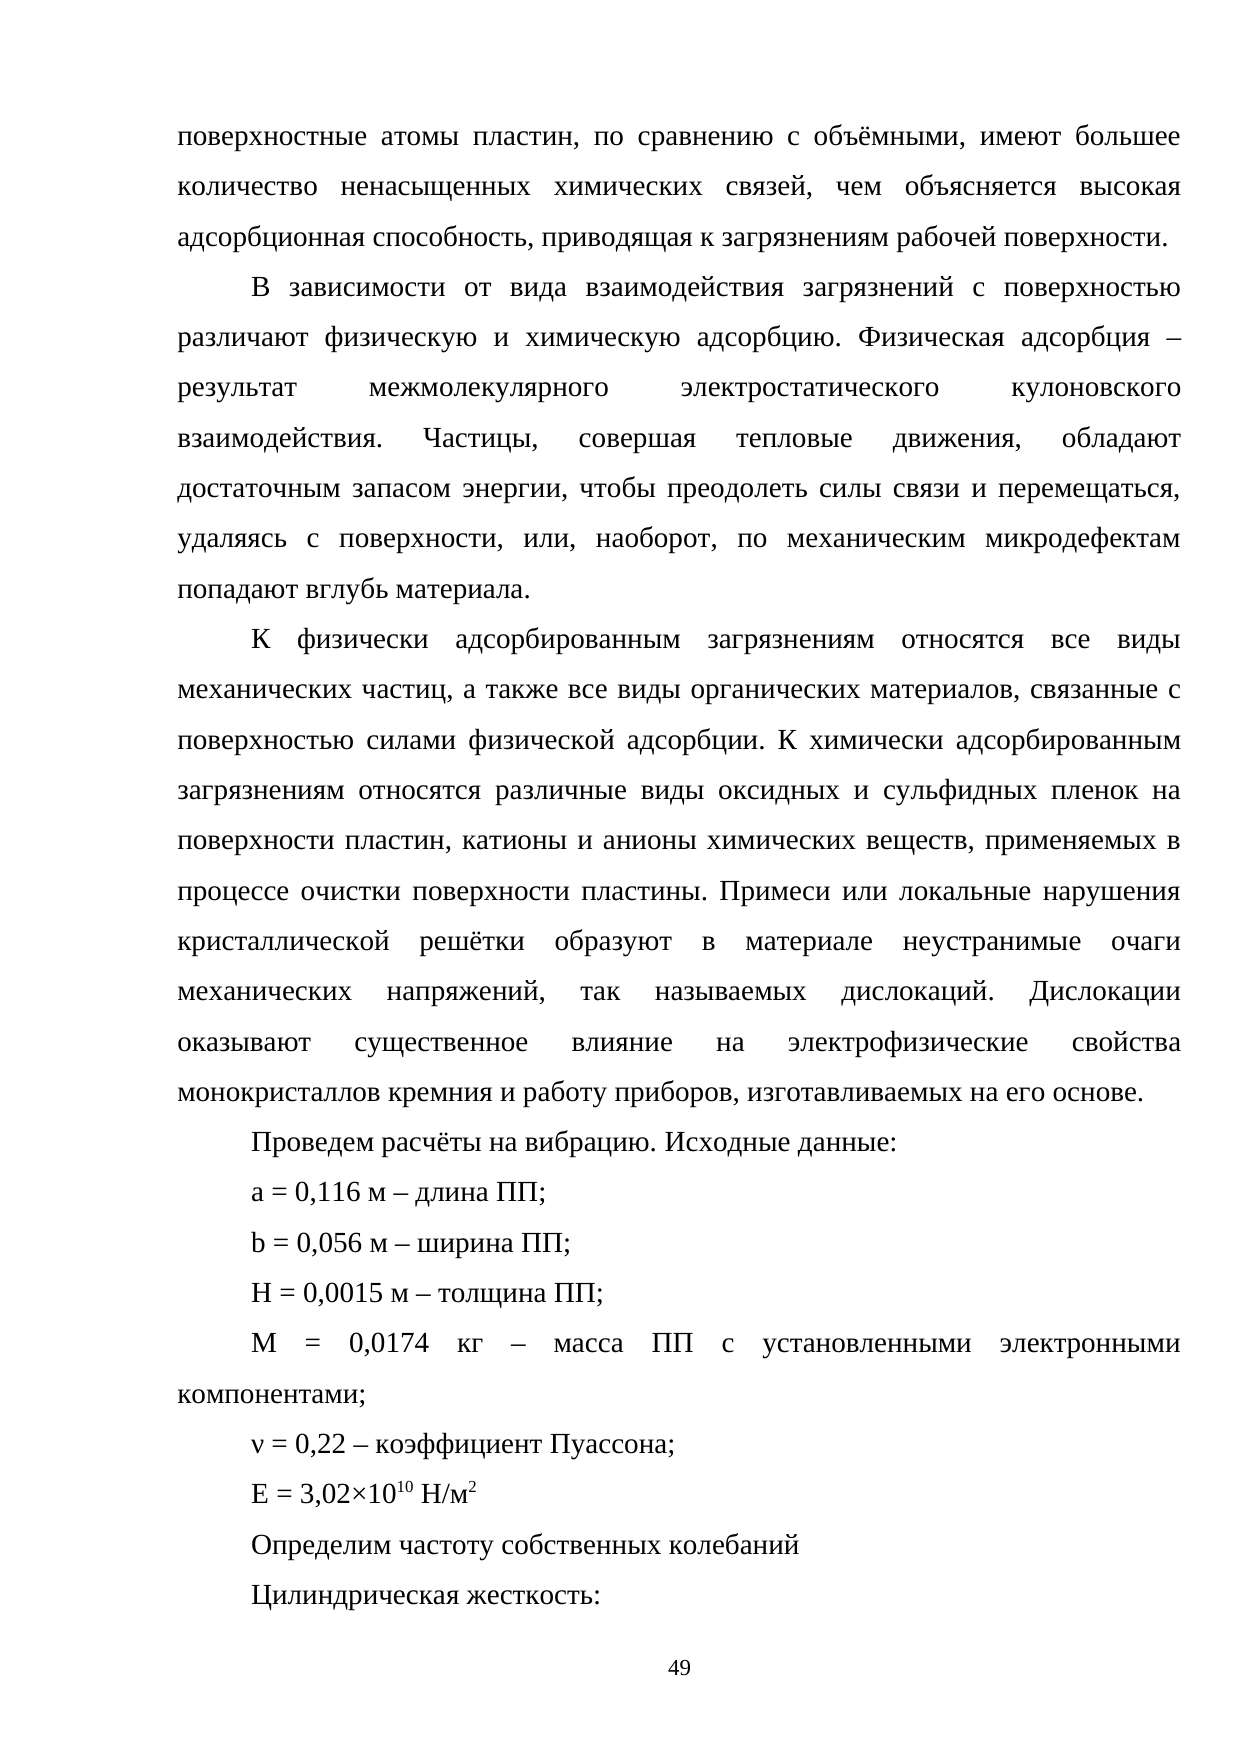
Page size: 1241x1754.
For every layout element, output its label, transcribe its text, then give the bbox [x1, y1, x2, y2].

text E = 3,02×1010 Н/м2 [177, 1476, 1182, 1510]
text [177, 118, 1182, 252]
text М = 0,0174 кг – масса ПП с установленными электронными компонентами; [177, 1326, 1182, 1409]
text ν = 0,22 – коэффициент Пуассона; [177, 1426, 1182, 1460]
text В зависимости от вида взаимодействия загрязнений с поверхностью различают физическую и химическую адсорбцию. Физическая адсорбция – результат межмолекулярного электростатического кулоновского взаимодействия. Частицы, совершая тепловые движения, обладают достаточным запасом энергии, чтобы преодолеть силы связи и перемещаться, удаляясь с поверхности, или, наоборот, по механическим микродефектам попадают вглубь материала. [177, 269, 1182, 604]
text H = 0,0015 м – толщина ПП; [177, 1275, 1182, 1309]
text a = 0,116 м – длина ПП; [177, 1174, 1182, 1208]
text Цилиндрическая жесткость: [177, 1577, 1182, 1611]
text Проведем расчёты на вибрацию. Исходные данные: [177, 1124, 1182, 1158]
text К физически адсорбированным загрязнениям относятся все виды механических частиц, а также все виды органических материалов, связанные с поверхностью силами физической адсорбции. К химически адсорбированным загрязнениям относятся различные виды оксидных и сульфидных пленок на поверхности пластин, катионы и анионы химических веществ, применяемых в процессе очистки поверхности пластины. Примеси или локальные нарушения кристаллической решётки образуют в материале неустранимые очаги механических напряжений, так называемых дислокаций. Дислокации оказывают существенное влияние на электрофизические свойства монокристаллов кремния и работу приборов, изготавливаемых на его основе. [177, 621, 1182, 1107]
text Определим частоту собственных колебаний [177, 1527, 1182, 1560]
text b = 0,056 м – ширина ПП; [177, 1225, 1182, 1258]
